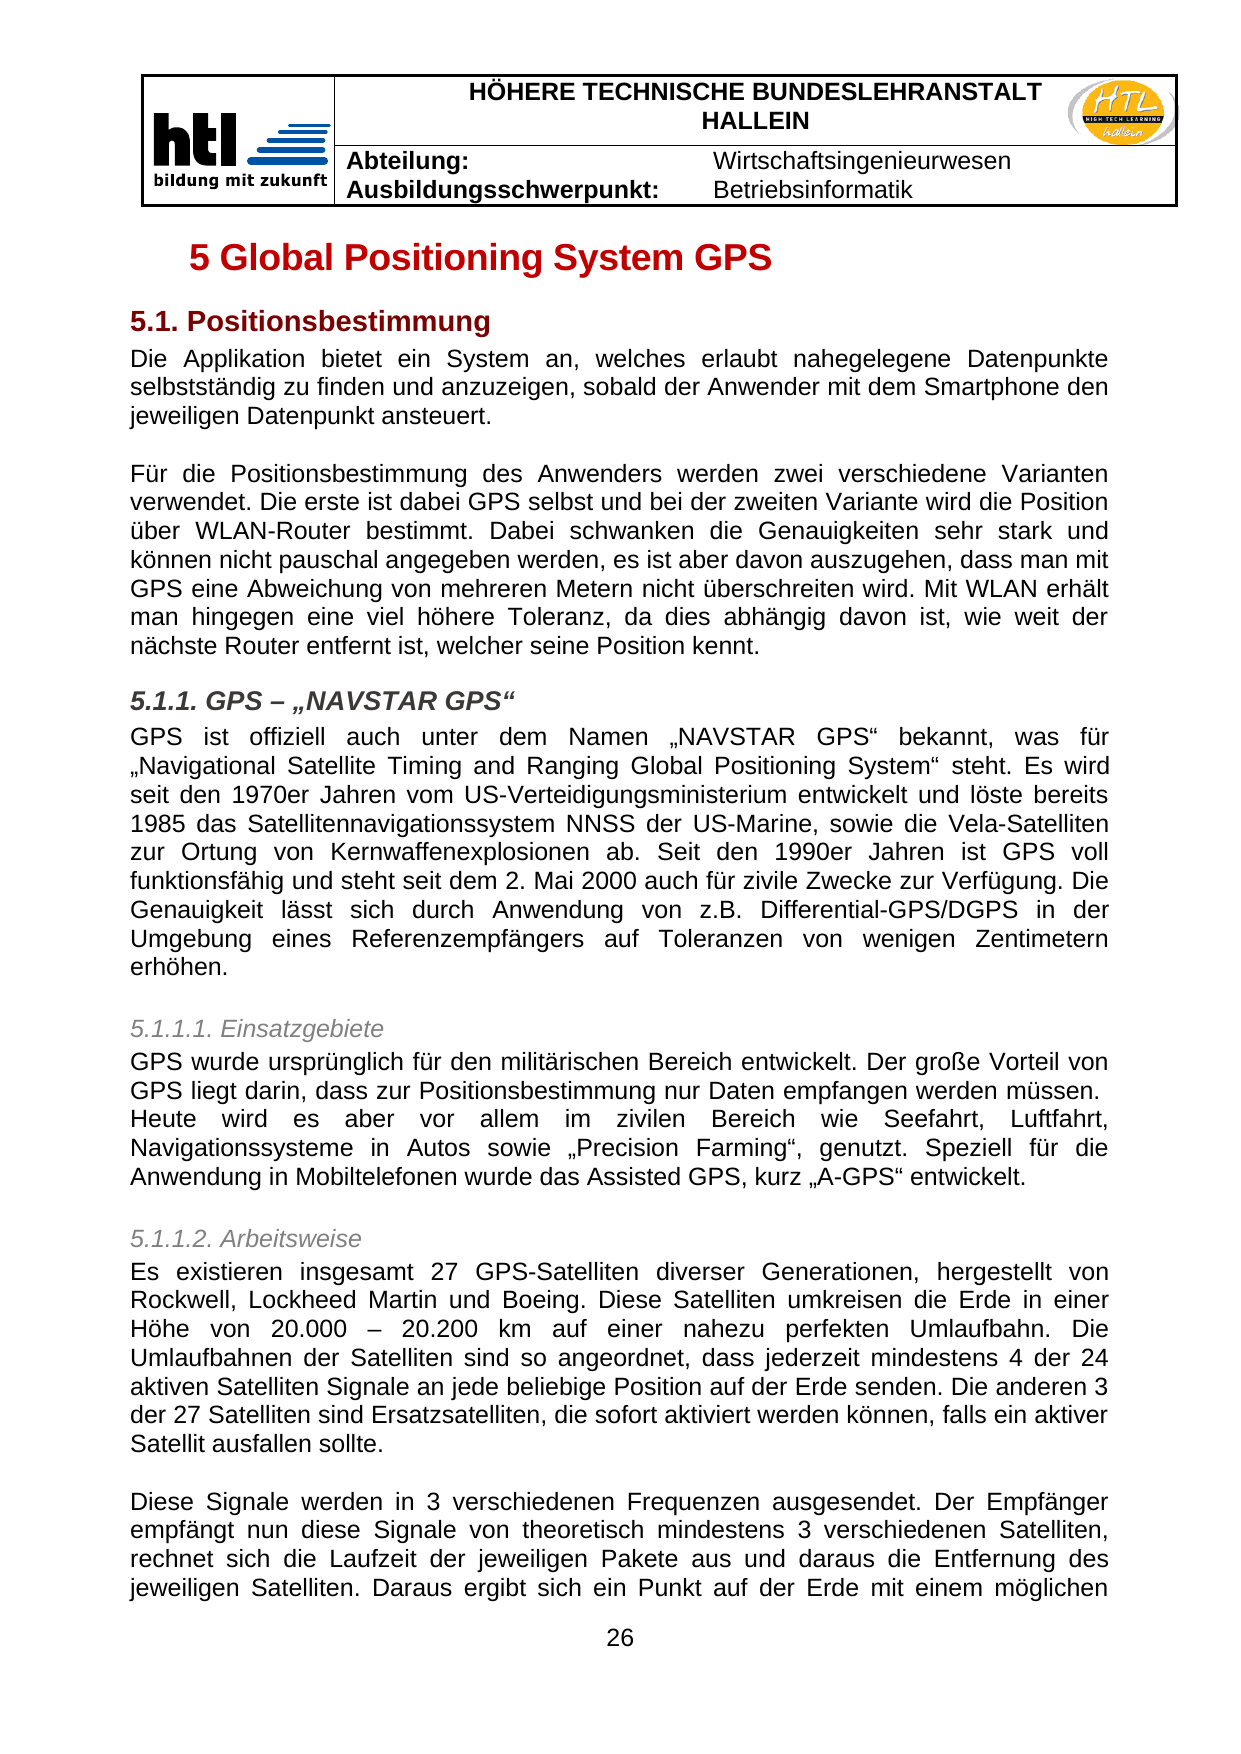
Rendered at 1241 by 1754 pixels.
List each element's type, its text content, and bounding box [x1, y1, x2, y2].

text GPS ist offiziell auch unter dem Namen „NAVSTAR GPS“ bekannt, was für „Navigational Satellite Timing and Ranging Global Positioning System“ steht. Es wird seit den 1970er Jahren vom US-Verteidigungsministerium entwickelt und löste bereits 1985 das Satellitennavigationssystem NNSS der US-Marine, sowie die Vela-Satelliten zur Ortung von Kernwaffenexplosionen ab. Seit den 1990er Jahren ist GPS voll funktionsfähig und steht seit dem 2. Mai 2000 auch für zivile Zwecke zur Verfügung. Die Genauigkeit lässt sich durch Anwendung von z.B. Differential-GPS/DGPS in der Umgebung eines Referenzempfängers auf Toleranzen von wenigen Zentimetern erhöhen. [130, 722, 1110, 981]
text 5.1.1.2. Arbeitsweise [130, 1223, 1110, 1252]
text Die Applikation bietet ein System an, welches erlaubt nahegelegene Datenpunkte selbstständig zu finden und anzuzeigen, sobald der Anwender mit dem Smartphone den jeweiligen Datenpunkt ansteuert. [130, 343, 1110, 430]
subtitle 5.1.1. GPS – „NAVSTAR GPS“ [130, 685, 1110, 716]
text Es existieren insgesamt 27 GPS-Satelliten diverser Generationen, hergestellt von Rockwell, Lockheed Martin und Boeing. Diese Satelliten umkreisen die Erde in einer Höhe von 20.000 – 20.200 km auf einer nahezu perfekten Umlaufbahn. Die Umlaufbahnen der Satelliten sind so angeordnet, dass jederzeit mindestens 4 der 24 aktiven Satelliten Signale an jede beliebige Position auf der Erde senden. Die anderen 3 der 27 Satelliten sind Ersatzsatelliten, die sofort aktiviert werden können, falls ein aktiver Satellit ausfallen sollte. [130, 1256, 1110, 1458]
text Für die Positionsbestimmung des Anwenders werden zwei verschiedene Varianten verwendet. Die erste ist dabei GPS selbst und bei der zweiten Variante wird die Position über WLAN-Router bestimmt. Dabei schwanken die Genauigkeiten sehr stark und können nicht pauschal angegeben werden, es ist aber davon auszugehen, dass man mit GPS eine Abweichung von mehreren Metern nicht überschreiten wird. Mit WLAN erhält man hingegen eine viel höhere Toleranz, da dies abhängig davon ist, wie weit der nächste Router entfernt ist, welcher seine Position kennt. [130, 458, 1110, 660]
picture [1067, 78, 1175, 145]
text GPS wurde ursprünglich für den militärischen Bereich entwickelt. Der große Vorteil von GPS liegt darin, dass zur Positionsbestimmung nur Daten empfangen werden müssen. Heute wird es aber vor allem im zivilen Bereich wie Seefahrt, Luftfahrt, Navigationssysteme in Autos sowie „Precision Farming“, genutzt. Speziell für die Anwendung in Mobiltelefonen wurde das Assisted GPS, kurz „A-GPS“ entwickelt. [130, 1047, 1110, 1191]
subtitle 5 Global Positioning System GPS [189, 236, 1110, 279]
subtitle 5.1. Positionsbestimmung [130, 304, 1110, 337]
text 5.1.1.1. Einsatzgebiete [130, 1014, 1110, 1043]
